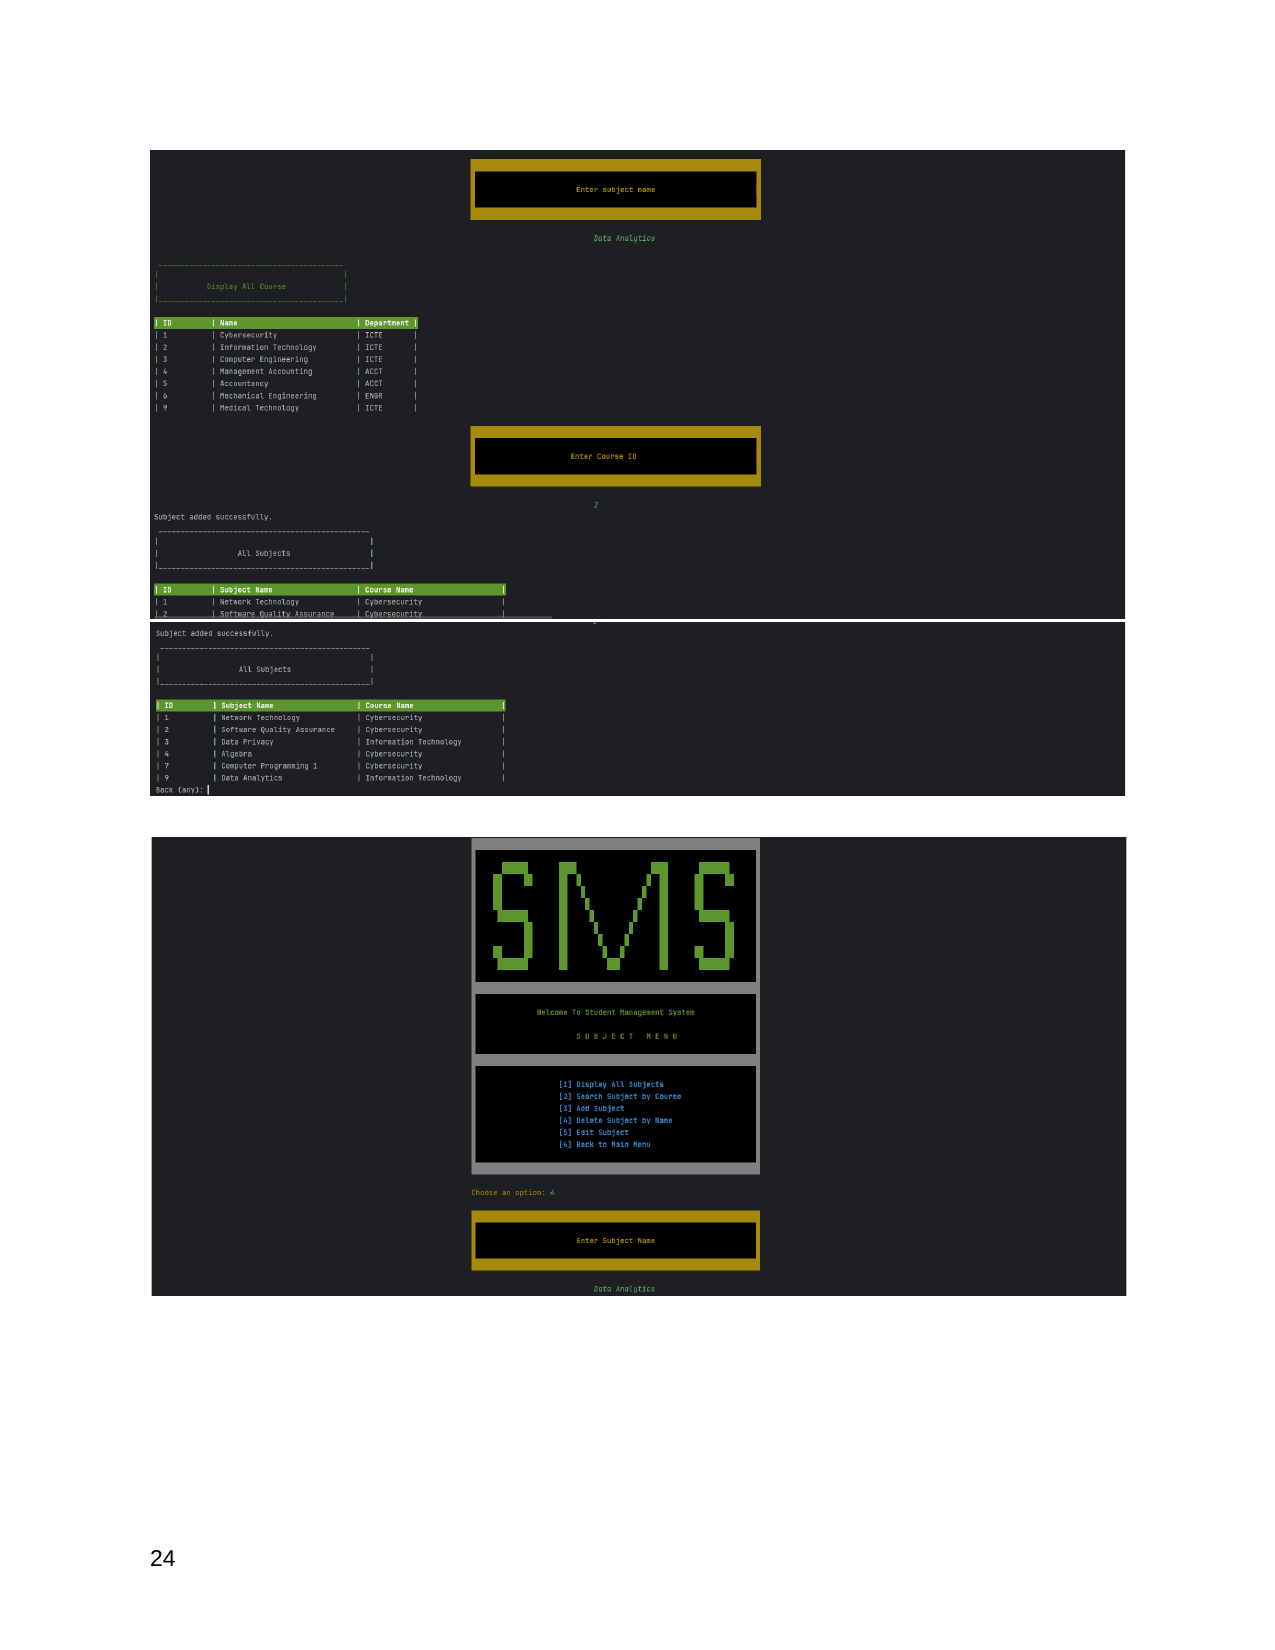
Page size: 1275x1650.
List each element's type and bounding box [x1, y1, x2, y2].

picture [150, 622, 1125, 796]
picture [150, 150, 1125, 619]
picture [151, 837, 1127, 1296]
